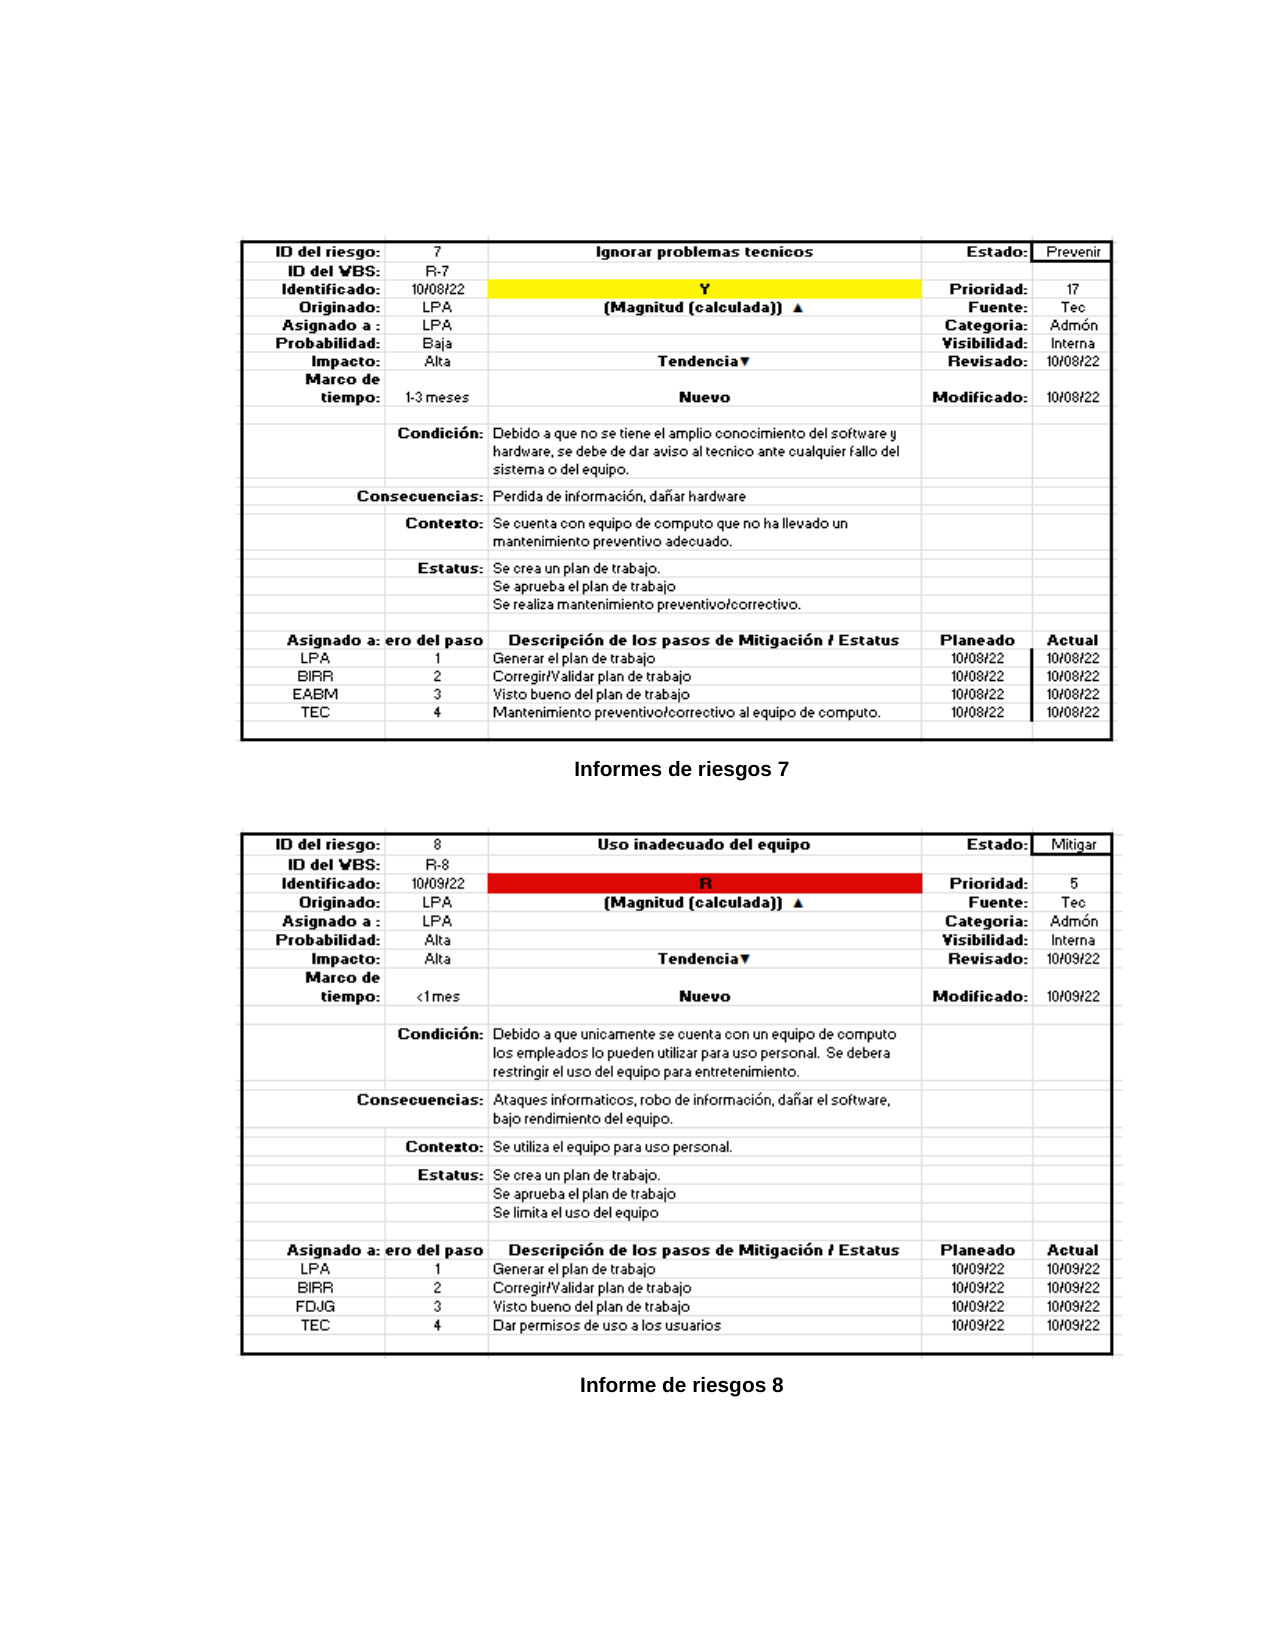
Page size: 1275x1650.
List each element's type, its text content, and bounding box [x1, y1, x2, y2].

picture [236, 828, 1123, 1359]
picture [236, 236, 1118, 743]
text Informe de riesgos 8 [236, 1373, 1127, 1397]
text Informes de riesgos 7 [236, 757, 1127, 781]
